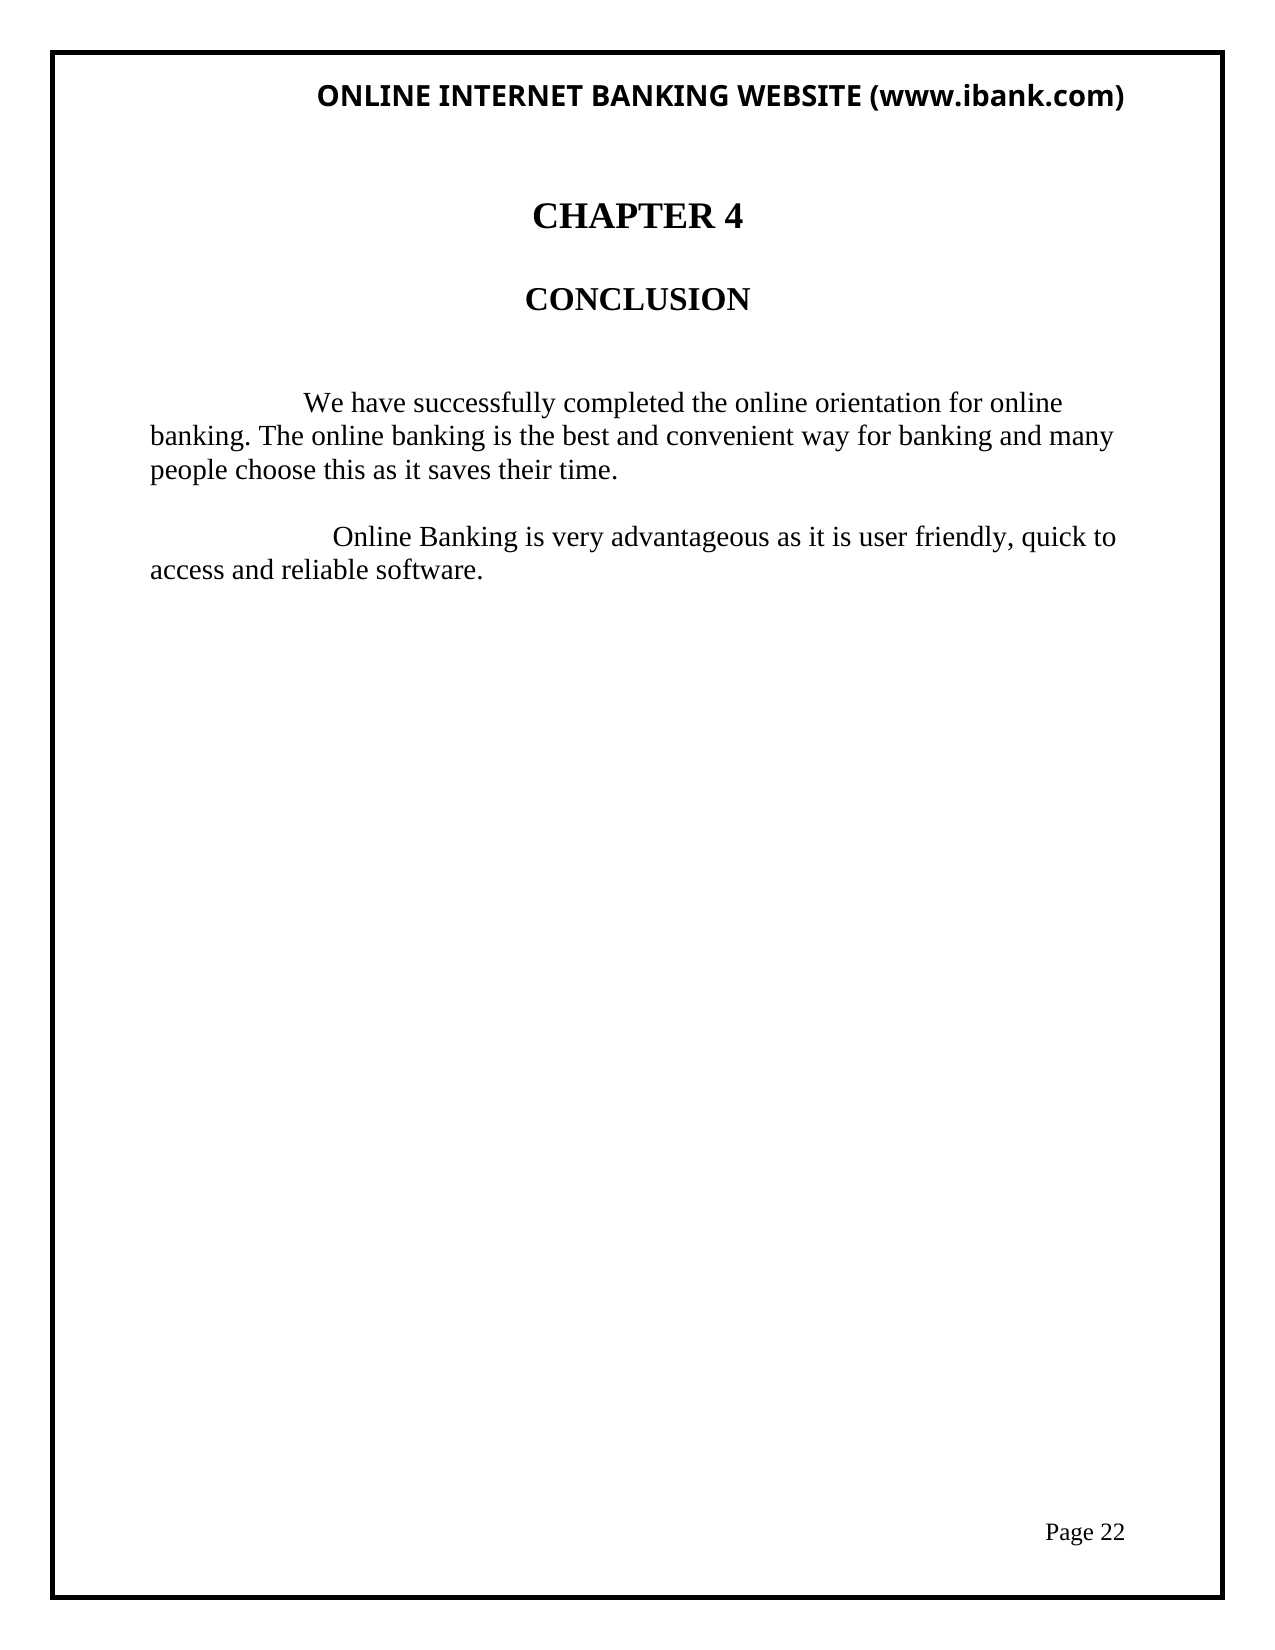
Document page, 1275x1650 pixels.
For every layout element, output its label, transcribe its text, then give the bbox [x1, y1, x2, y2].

text CONCLUSION [150, 279, 1125, 318]
text We have successfully completed the online orientation for online banking. The online banking is the best and convenient way for banking and many people choose this as it saves their time. [150, 385, 1125, 485]
text CHAPTER 4 [150, 193, 1125, 236]
text Online Banking is very advantageous as it is user friendly, quick to access and reliable software. [150, 519, 1125, 586]
